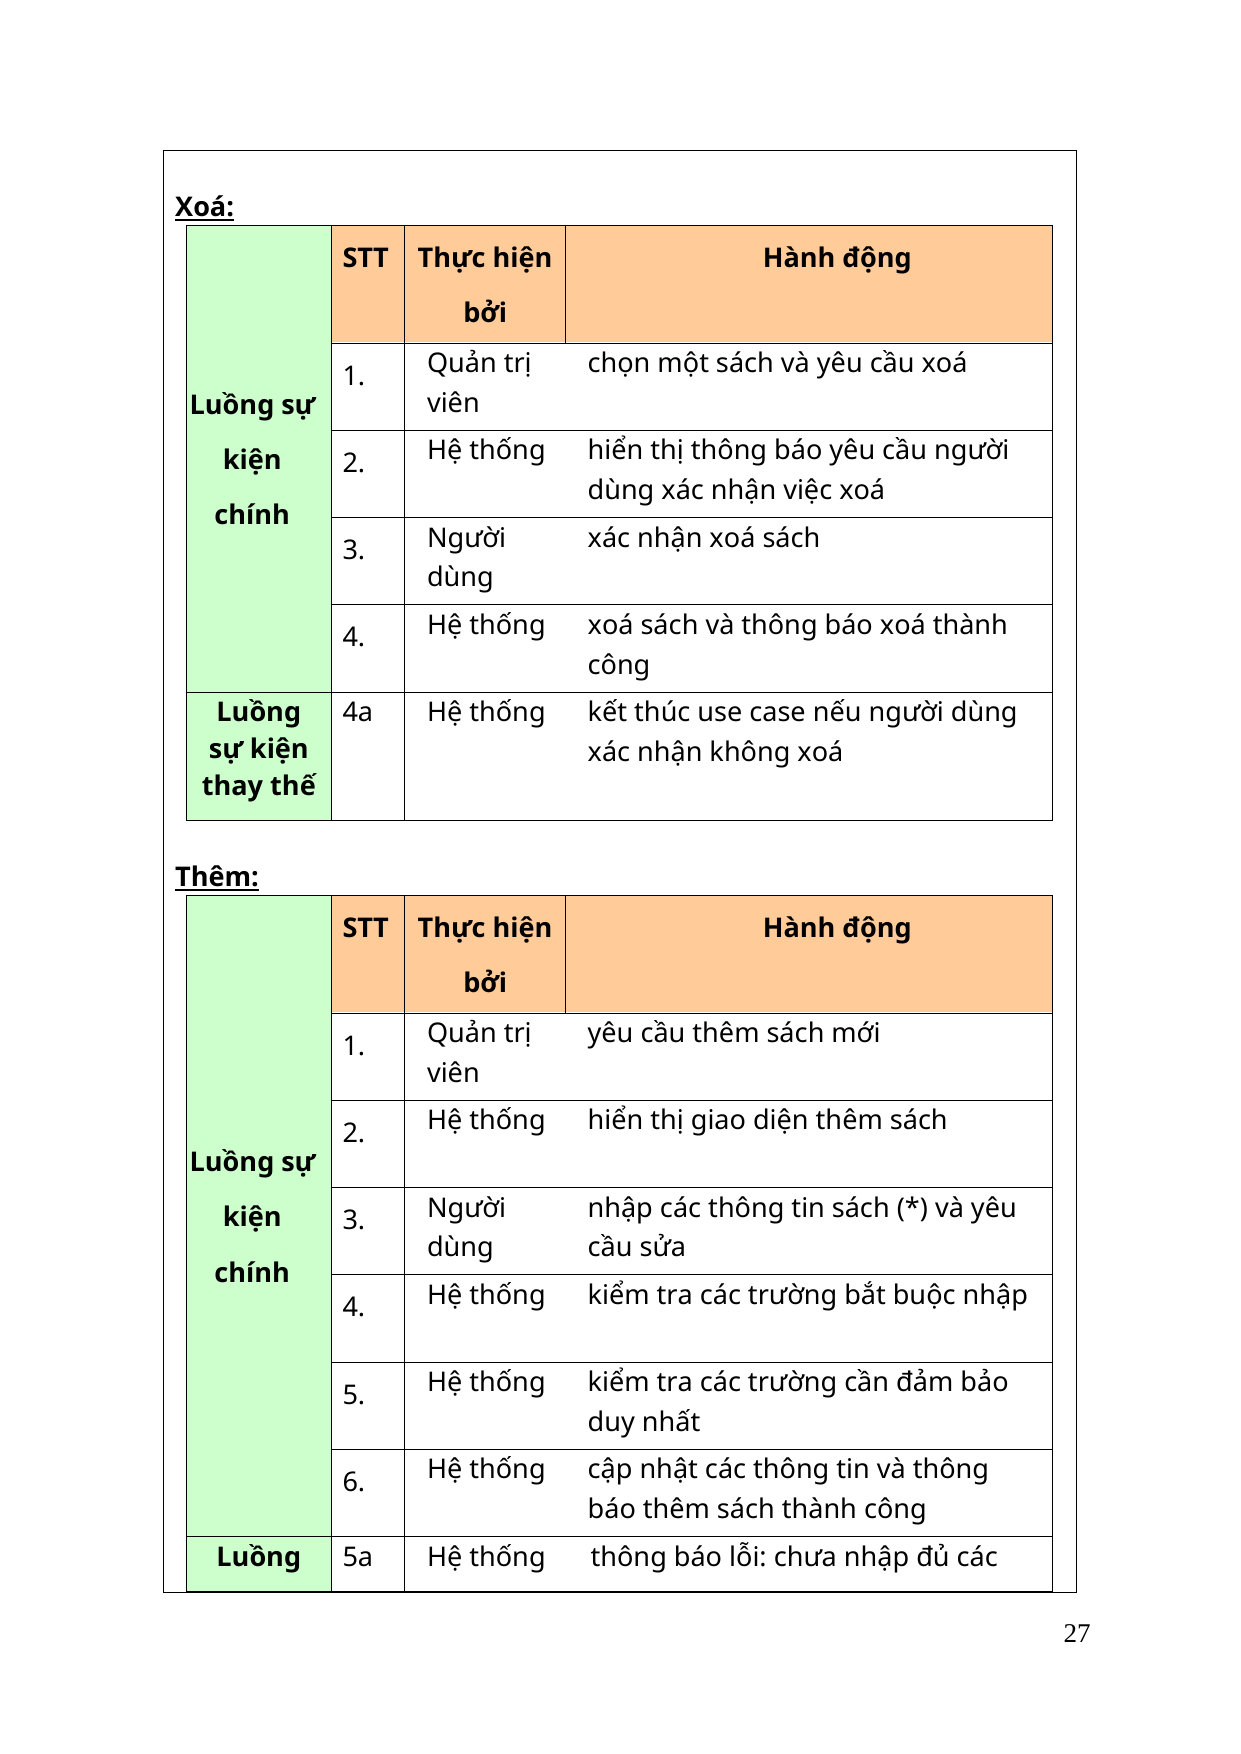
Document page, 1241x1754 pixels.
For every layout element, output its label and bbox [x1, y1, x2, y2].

table_cell [164, 151, 1076, 1592]
